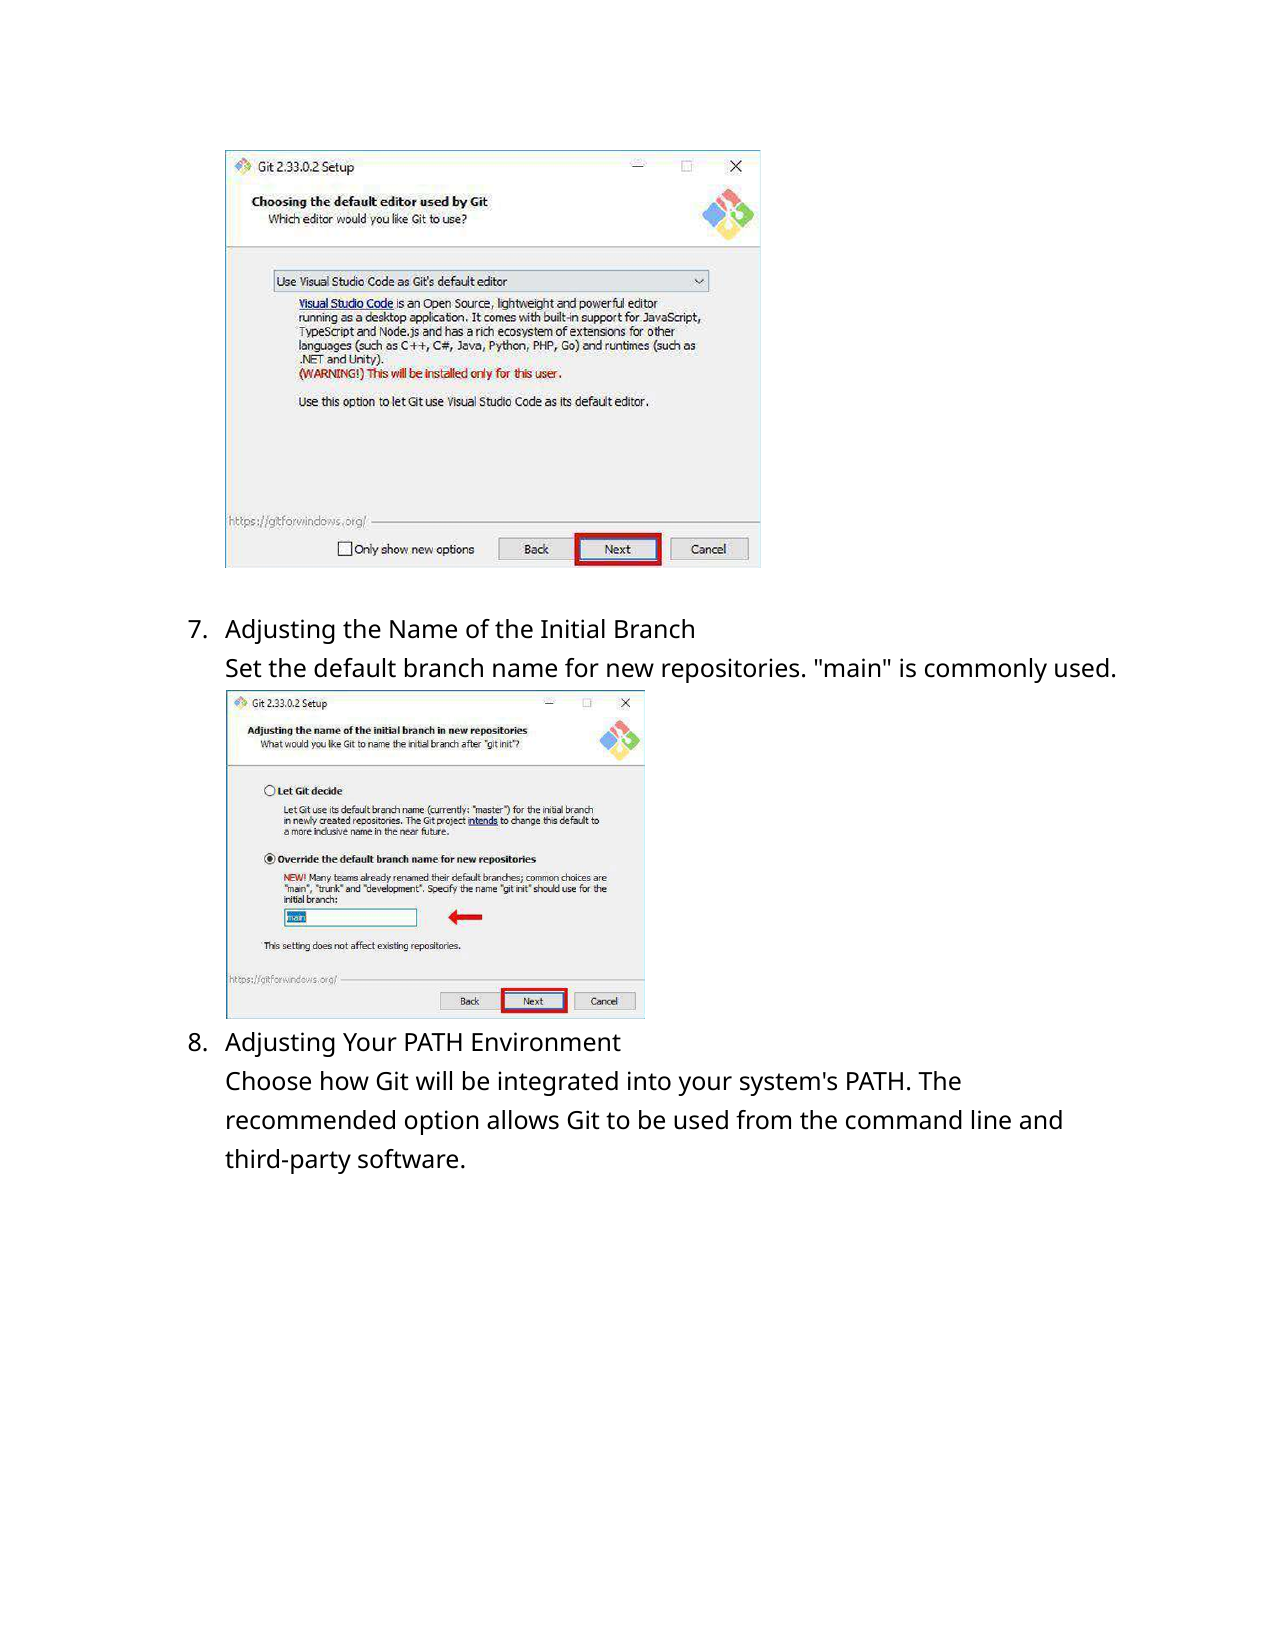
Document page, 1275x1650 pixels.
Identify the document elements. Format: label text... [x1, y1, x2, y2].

picture [225, 150, 761, 568]
list Adjusting the Name of the Initial Branch [187, 612, 1125, 646]
list Choose how Git will be integrated into your system's PATH. The recommended option allows Git to be used from the command line and third-party software. [225, 1063, 1125, 1176]
picture [225, 690, 645, 1019]
list Set the default branch name for new repositories. "main" is commonly used. [225, 651, 1125, 685]
list Adjusting Your PATH Environment [187, 1024, 1125, 1058]
